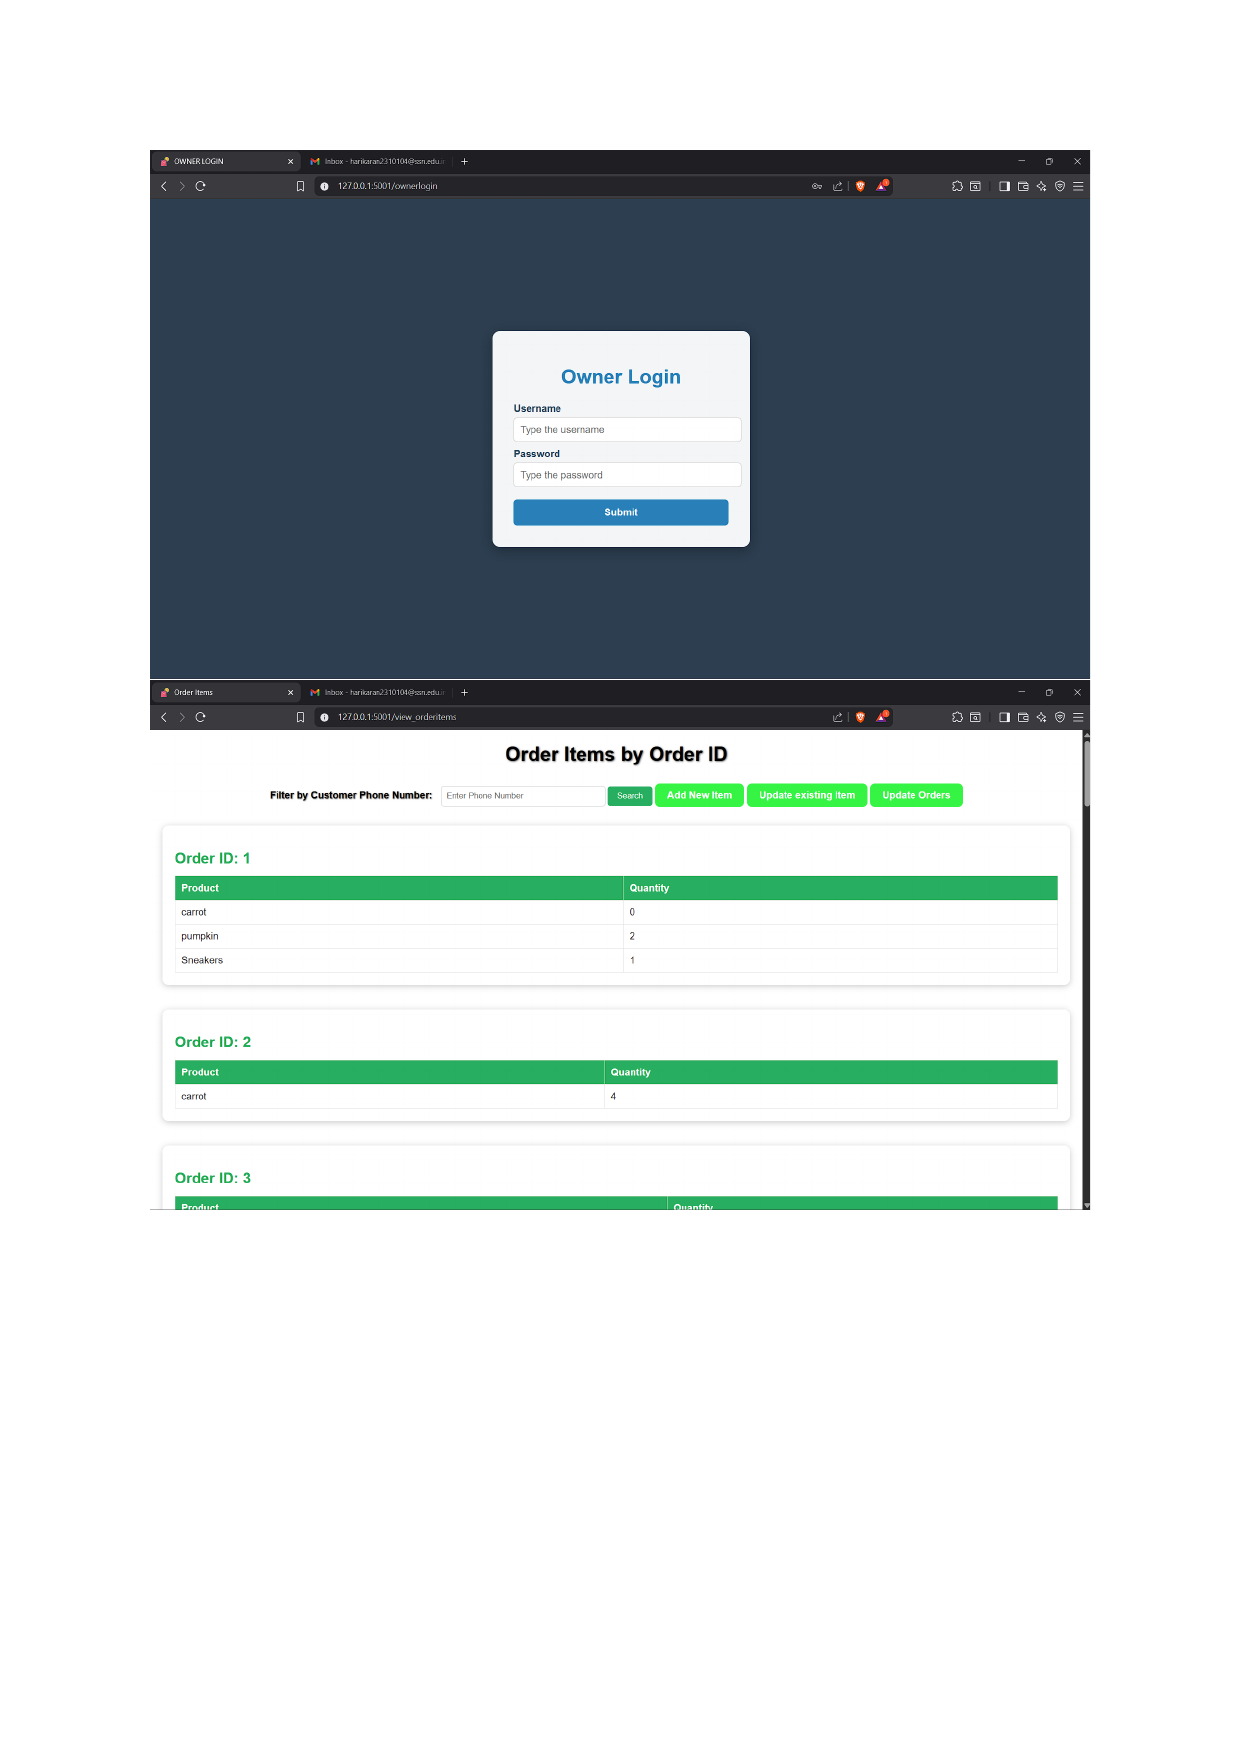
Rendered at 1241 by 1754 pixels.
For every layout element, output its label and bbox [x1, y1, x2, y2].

picture [150, 680, 1091, 1210]
picture [150, 150, 1091, 679]
